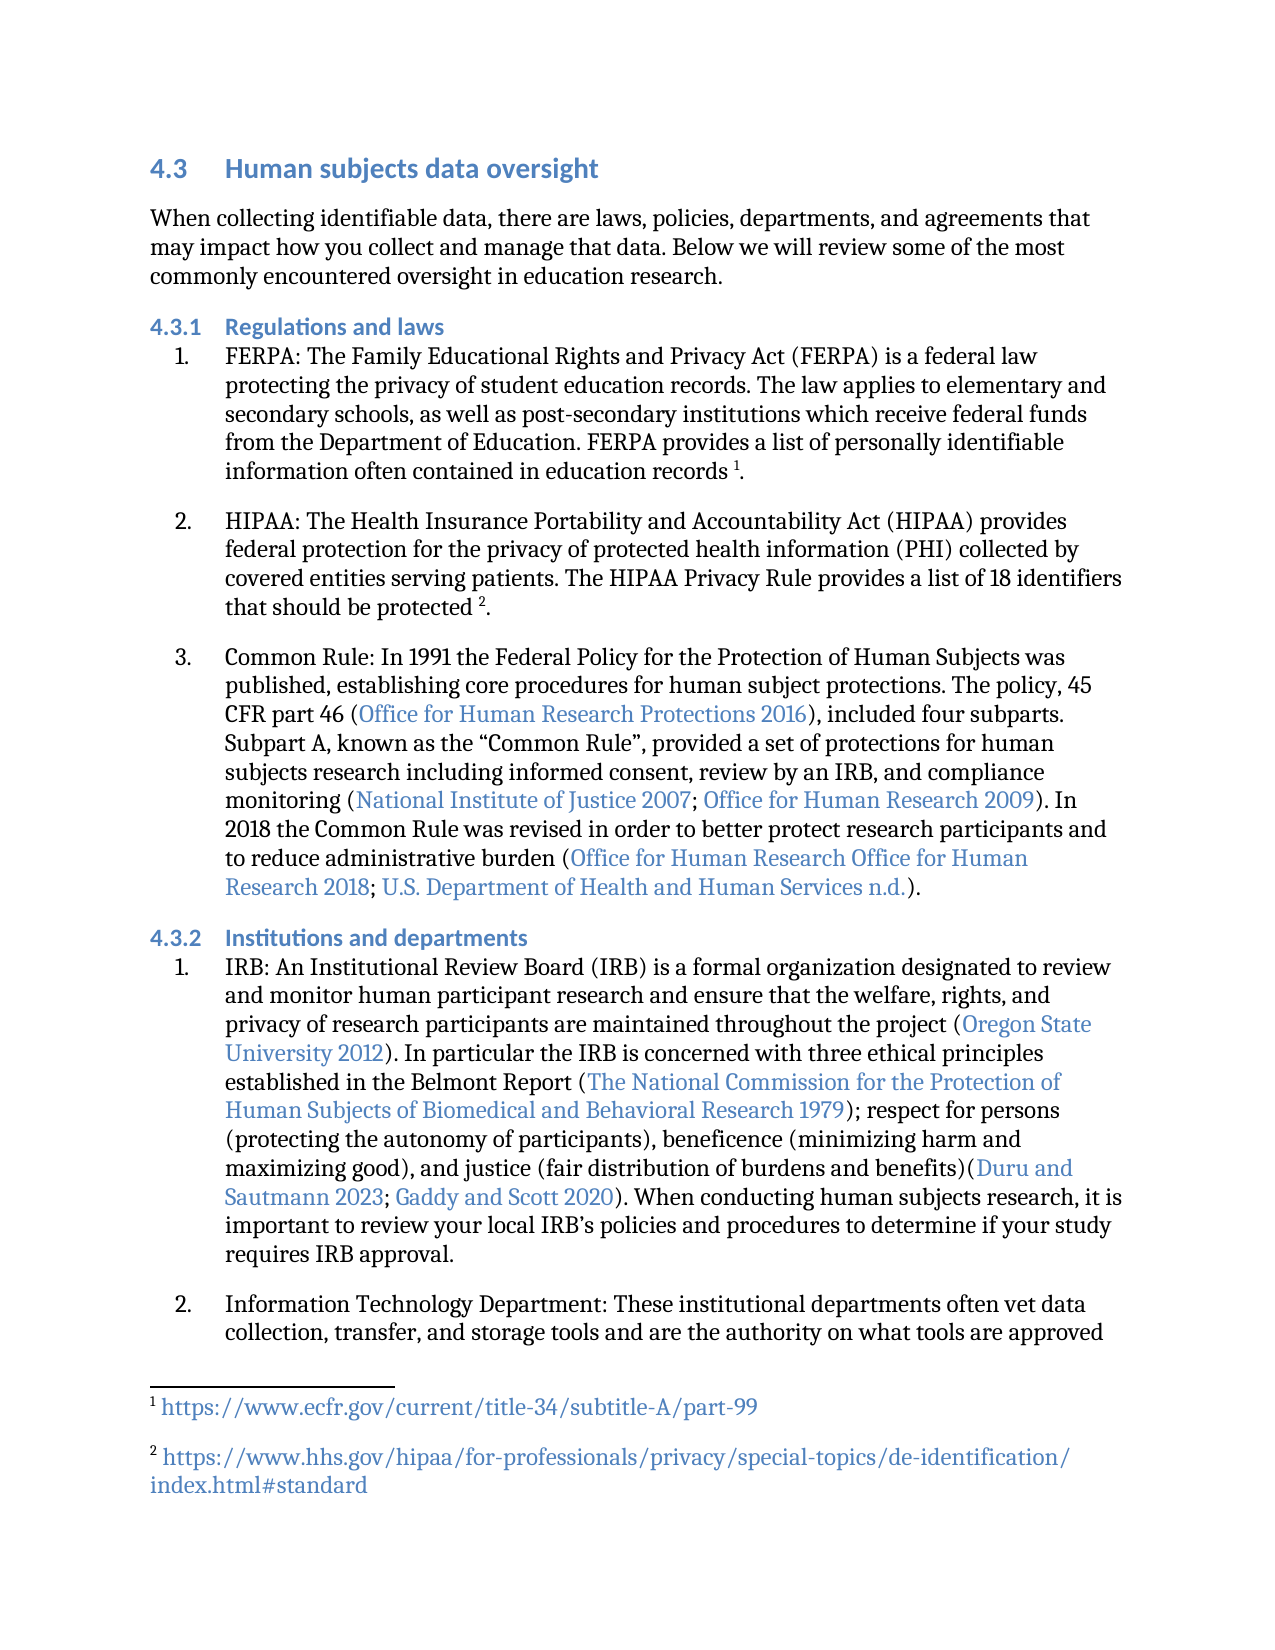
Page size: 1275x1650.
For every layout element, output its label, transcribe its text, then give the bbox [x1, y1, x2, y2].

list IRB: An Institutional Review Board (IRB) is a formal organization designated to review and monitor human participant research and ensure that the welfare, rights, and privacy of research participants are maintained throughout the project (Oregon State University 2012). In particular the IRB is concerned with three ethical principles established in the Belmont Report (The National Commission for the Protection of Human Subjects of Biomedical and Behavioral Research 1979); respect for persons (protecting the autonomy of participants), beneficence (minimizing harm and maximizing good), and justice (fair distribution of burdens and benefits)(Duru and Sautmann 2023; Gaddy and Scott 2020). When conducting human subjects research, it is important to review your local IRB’s policies and procedures to determine if your study requires IRB approval. [175, 952, 1125, 1269]
subtitle 4.3.2 Institutions and departments [150, 922, 1125, 952]
subtitle 4.3.1 Regulations and laws [150, 311, 1125, 342]
list FERPA: The Family Educational Rights and Privacy Act (FERPA) is a federal law protecting the privacy of student education records. The law applies to elementary and secondary schools, as well as post-secondary institutions which receive federal funds from the Department of Education. FERPA provides a list of personally identifiable information often contained in education records . [175, 342, 1125, 486]
subtitle 4.3 Human subjects data oversight [150, 150, 1125, 186]
list HIPAA: The Health Insurance Portability and Accountability Act (HIPAA) provides federal protection for the privacy of protected health information (PHI) collected by covered entities serving patients. The HIPAA Privacy Rule provides a list of 18 identifiers that should be protected . [175, 507, 1125, 622]
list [175, 1289, 1125, 1347]
text When collecting identifiable data, there are laws, policies, departments, and agreements that may impact how you collect and manage that data. Below we will review some of the most commonly encountered oversight in education research. [150, 204, 1125, 291]
list Common Rule: In 1991 the Federal Policy for the Protection of Human Subjects was published, establishing core procedures for human subject protections. The policy, 45 CFR part 46 (Office for Human Research Protections 2016), included four subparts. Subpart A, known as the “Common Rule”, provided a set of protections for human subjects research including informed consent, review by an IRB, and compliance monitoring (National Institute of Justice 2007; Office for Human Research 2009). In 2018 the Common Rule was revised in order to better protect research participants and to reduce administrative burden (Office for Human Research Office for Human Research 2018; U.S. Department of Health and Human Services n.d.). [175, 642, 1125, 901]
